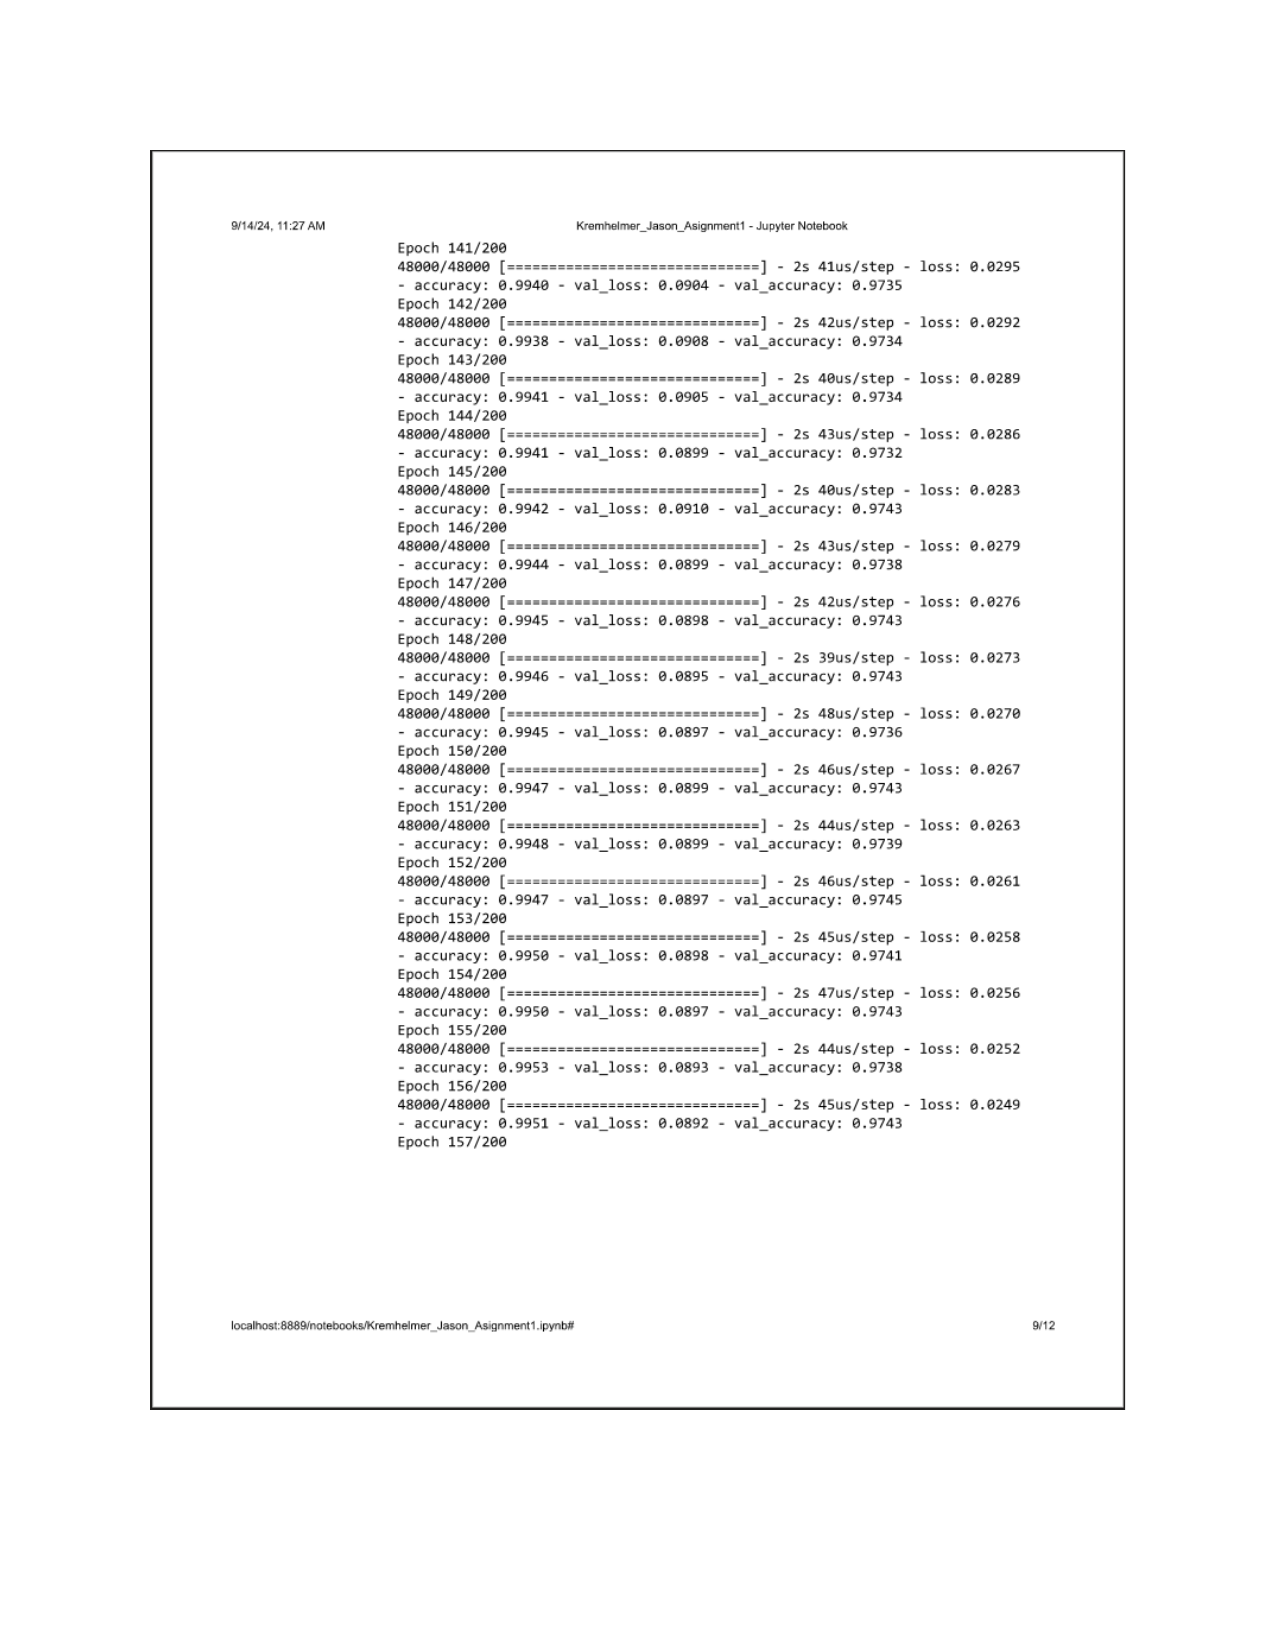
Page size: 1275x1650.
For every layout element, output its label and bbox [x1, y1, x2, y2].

picture [150, 150, 1125, 1410]
